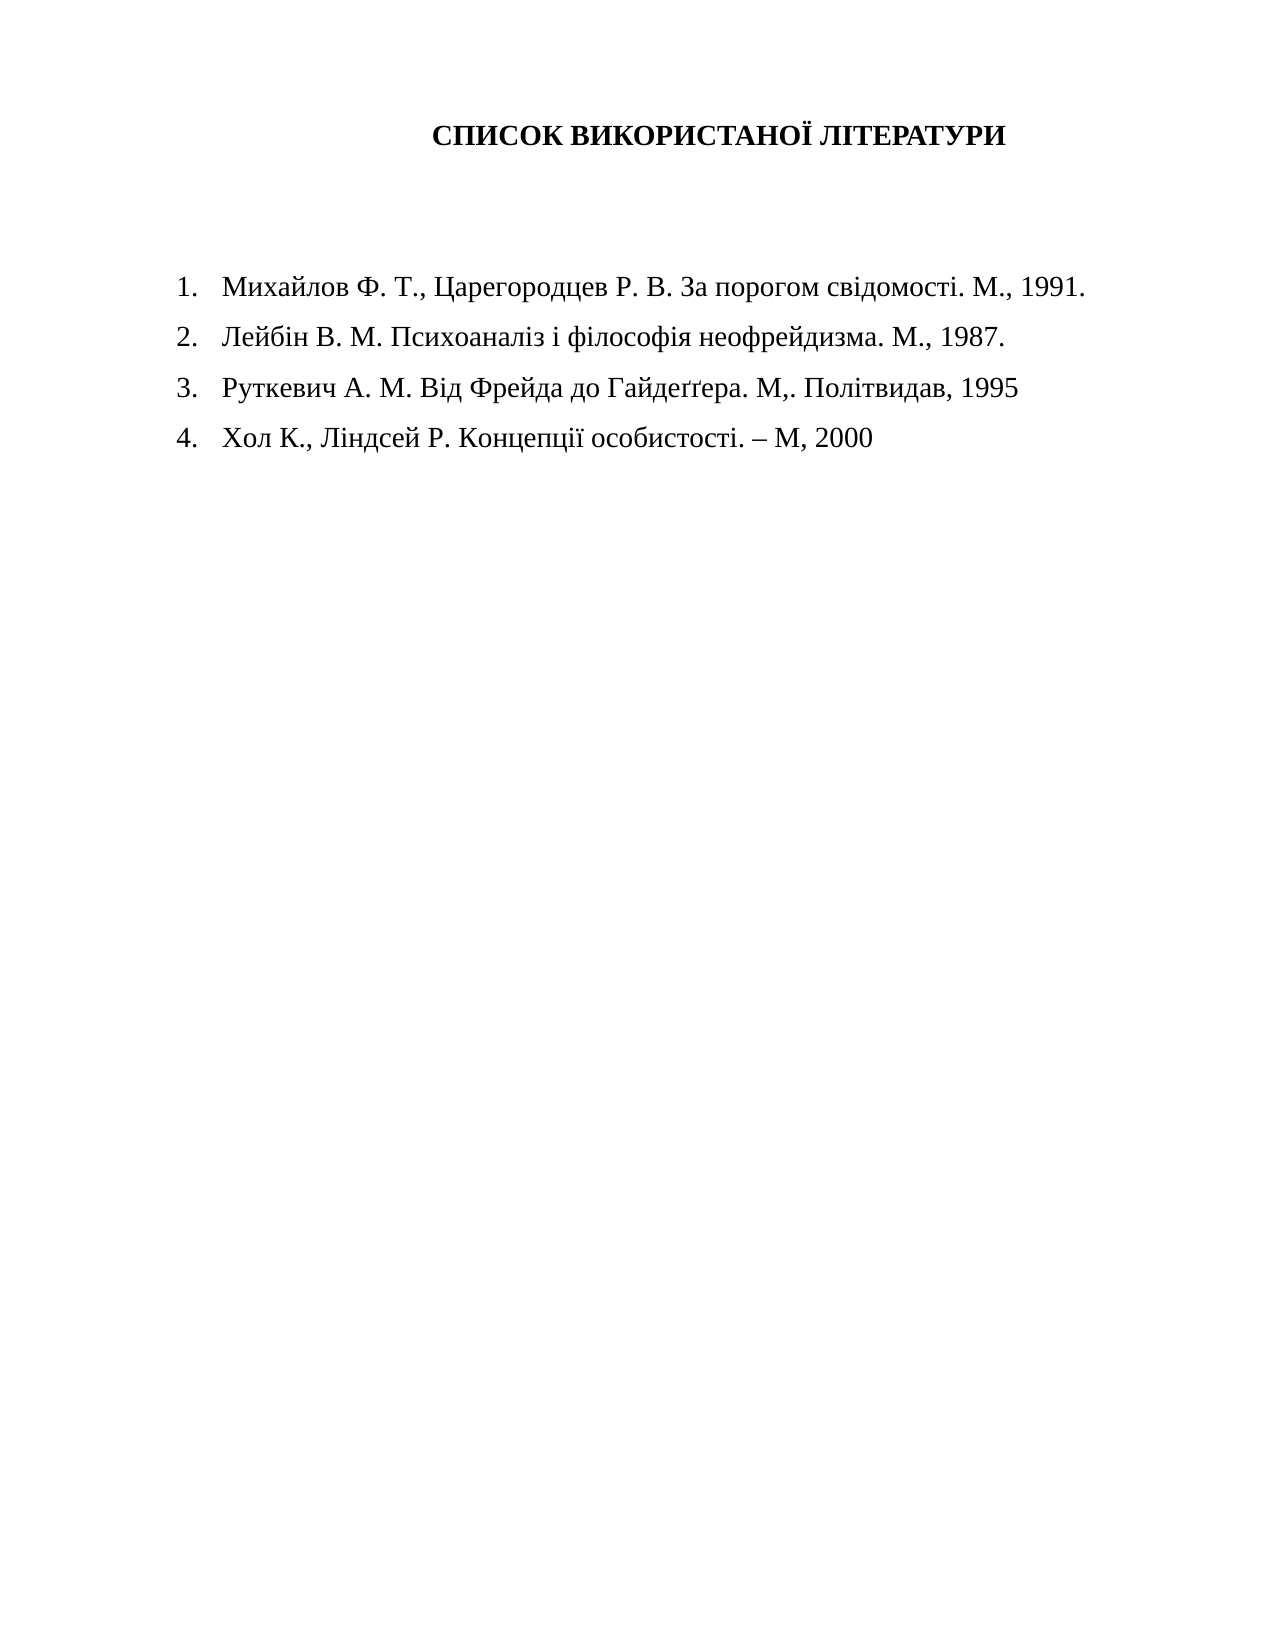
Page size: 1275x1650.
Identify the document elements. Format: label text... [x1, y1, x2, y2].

list Руткевич А. М. Від Фрейда до Гайдеґґера. М,. Політвидав, 1995 [176, 370, 1186, 403]
subtitle СПИСОК ВИКОРИСТАНОЇ ЛІТЕРАТУРИ [177, 118, 1186, 152]
list Хол К., Ліндсей Р. Концепції особистості. – М, 2000 [176, 420, 1186, 453]
list Лейбін В. М. Психоаналіз і філософія неофрейдизма. М., 1987. [176, 319, 1186, 353]
list Михайлов Ф. Т., Царегородцев Р. В. За порогом свідомості. М., 1991. [176, 269, 1186, 303]
